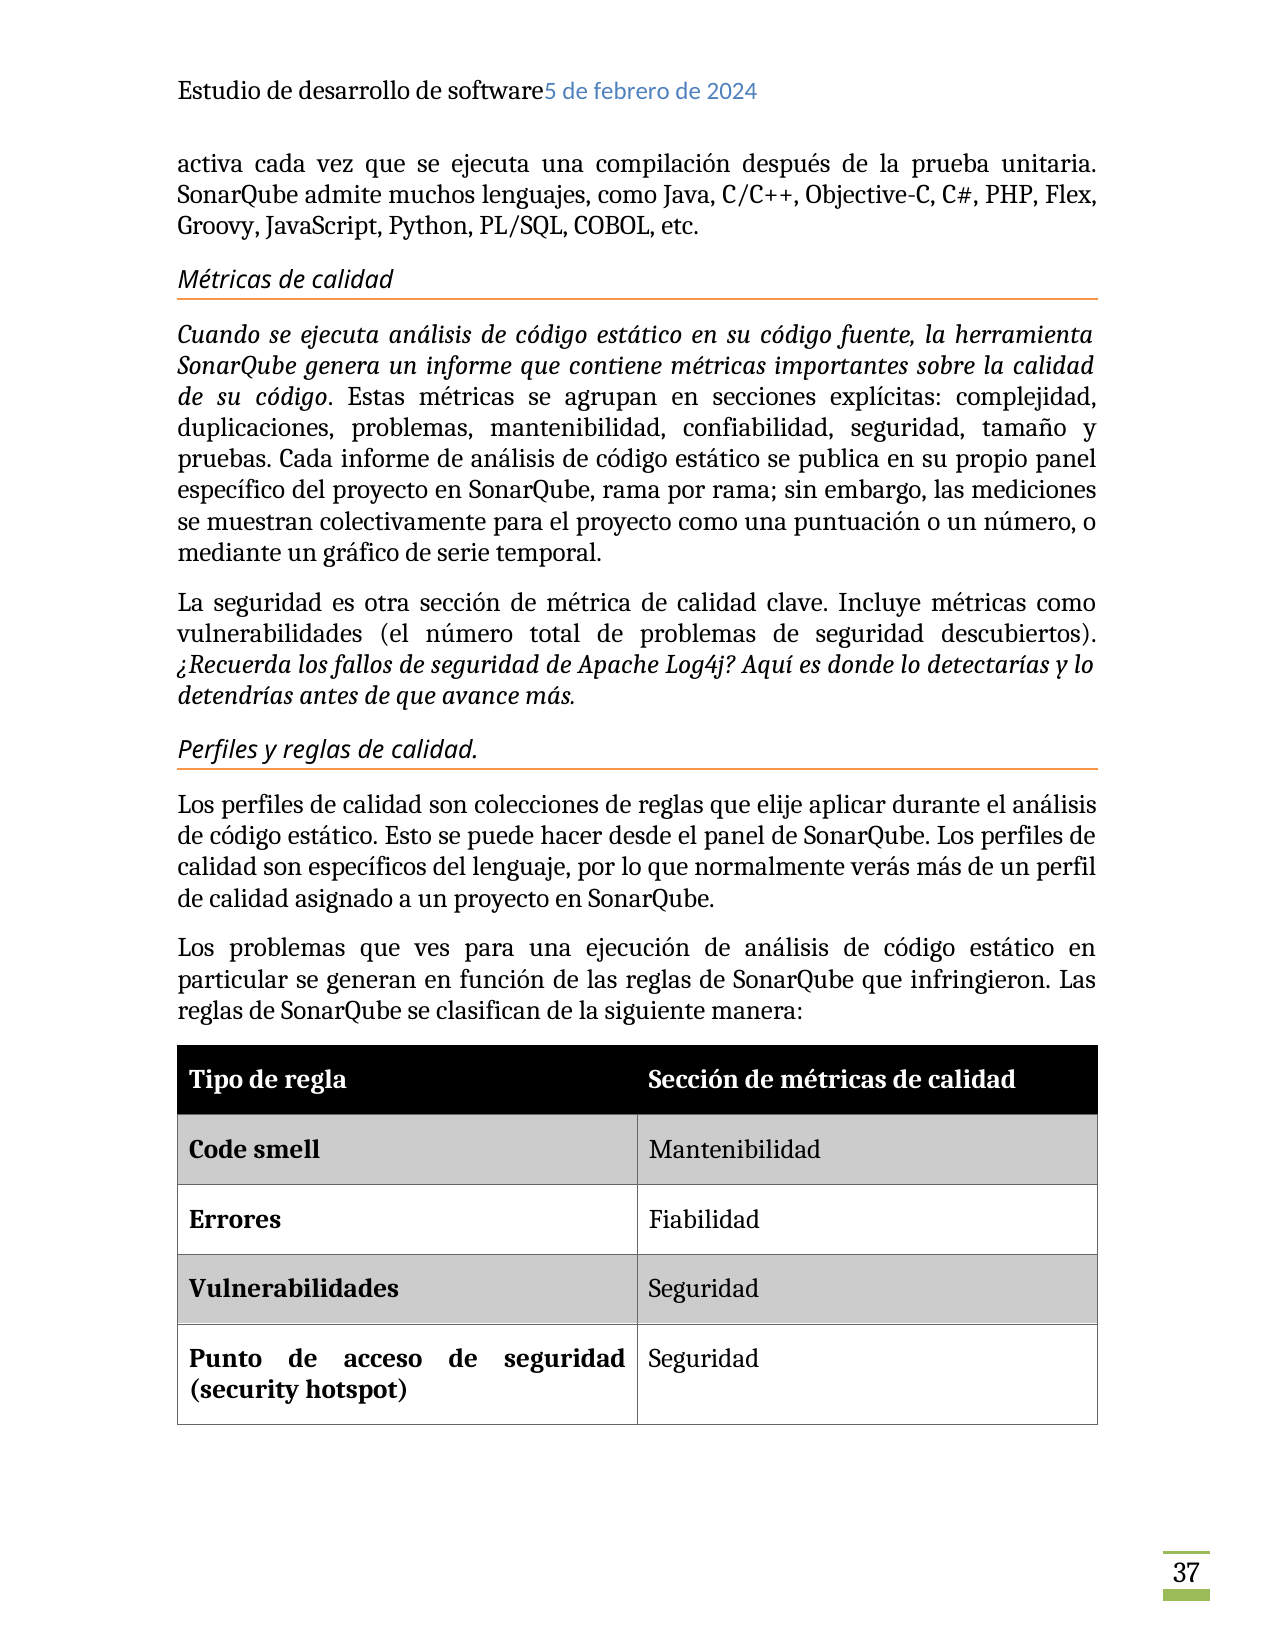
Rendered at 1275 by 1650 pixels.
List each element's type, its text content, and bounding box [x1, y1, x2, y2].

text La seguridad es otra sección de métrica de calidad clave. Incluye métricas como vulnerabilidades (el número total de problemas de seguridad descubiertos). ¿Recuerda los fallos de seguridad de Apache Log4j? Aquí es donde lo detectarías y lo detendrías antes de que avance más. [177, 587, 1098, 711]
text Los problemas que ves para una ejecución de análisis de código estático en particular se generan en función de las reglas de SonarQube que infringieron. Las reglas de SonarQube se clasifican de la siguiente manera: [177, 932, 1098, 1026]
table_cell Mantenibilidad [638, 1115, 1097, 1184]
table_cell Errores [178, 1185, 637, 1254]
table_cell Seguridad [638, 1325, 1097, 1424]
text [177, 148, 1098, 241]
subtitle Métricas de calidad [177, 262, 1098, 298]
table_cell Punto de acceso de seguridad (security hotspot) [178, 1325, 637, 1424]
table_cell Seguridad [638, 1255, 1097, 1323]
table_cell Code smell [178, 1115, 637, 1184]
subtitle Perfiles y reglas de calidad. [177, 732, 1098, 768]
table_cell Fiabilidad [638, 1185, 1097, 1254]
table_cell Vulnerabilidades [178, 1255, 637, 1323]
table_header Tipo de regla [178, 1046, 637, 1114]
text Cuando se ejecuta análisis de código estático en su código fuente, la herramienta SonarQube genera un informe que contiene métricas importantes sobre la calidad de su código. Estas métricas se agrupan en secciones explícitas: complejidad, duplicaciones, problemas, mantenibilidad, confiabilidad, seguridad, tamaño y pruebas. Cada informe de análisis de código estático se publica en su propio panel específico del proyecto en SonarQube, rama por rama; sin embargo, las mediciones se muestran colectivamente para el proyecto como una puntuación o un número, o mediante un gráfico de serie temporal. [177, 319, 1098, 568]
text Los perfiles de calidad son colecciones de reglas que elije aplicar durante el análisis de código estático. Esto se puede hacer desde el panel de SonarQube. Los perfiles de calidad son específicos del lenguaje, por lo que normalmente verás más de un perfil de calidad asignado a un proyecto en SonarQube. [177, 789, 1098, 914]
table_header Sección de métricas de calidad [638, 1046, 1097, 1114]
